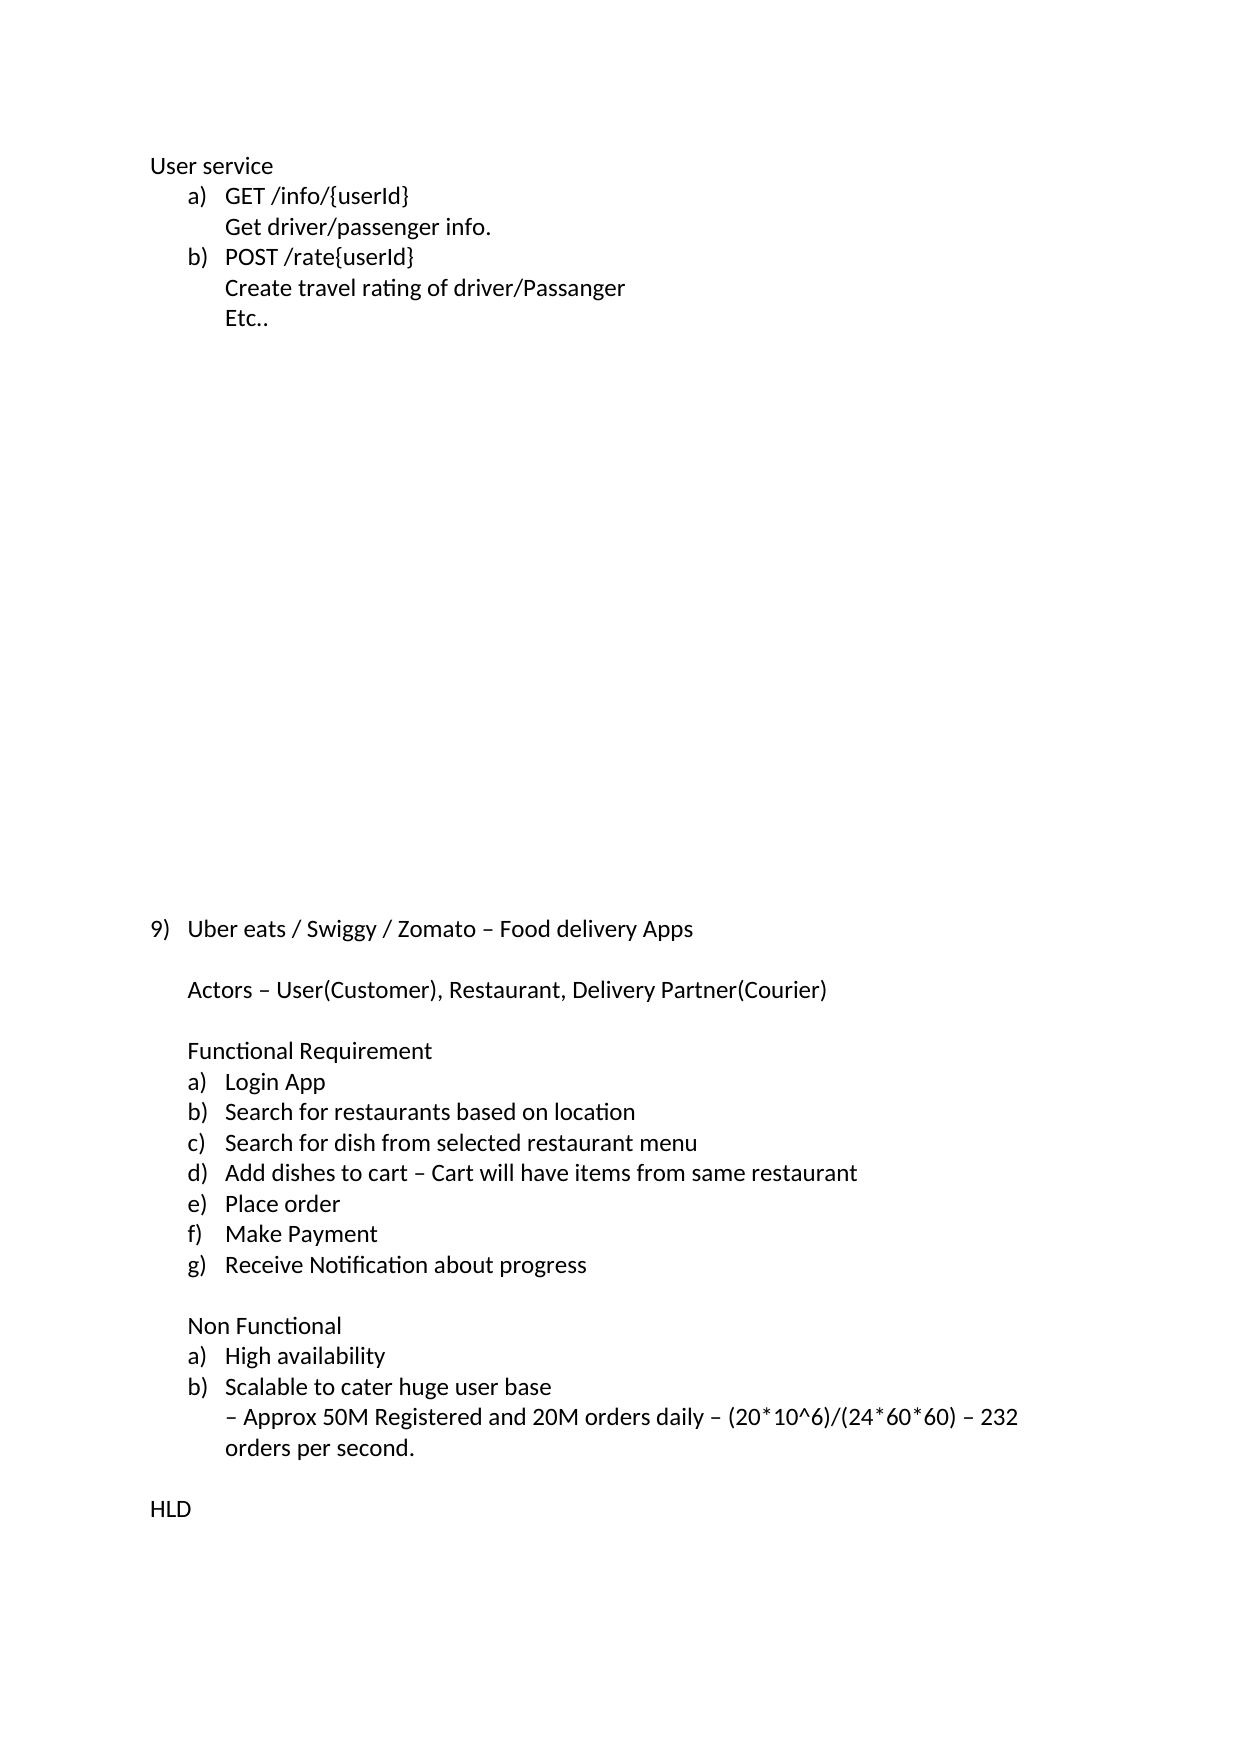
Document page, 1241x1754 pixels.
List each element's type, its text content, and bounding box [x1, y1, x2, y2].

text HLD [150, 1493, 1090, 1523]
list POST /rate{userId} Create travel rating of driver/Passanger [187, 242, 1090, 303]
list Search for restaurants based on location [187, 1096, 1090, 1127]
list GET /info/{userId} Get driver/passenger info. [187, 181, 1090, 242]
list High availability [187, 1340, 1090, 1371]
list Functional Requirement [187, 1035, 1090, 1066]
list Non Functional [187, 1310, 1090, 1340]
list Make Payment [187, 1218, 1090, 1249]
list Uber eats / Swiggy / Zomato – Food delivery Apps Actors – User(Customer), Restaurant, Delivery Partner(Courier) [150, 913, 1090, 1004]
list Receive Notification about progress [187, 1249, 1090, 1279]
list Scalable to cater huge user base [187, 1371, 1090, 1401]
list Login App [187, 1066, 1090, 1096]
list Etc.. [225, 303, 1090, 333]
list User service [150, 150, 1090, 181]
list Place order [187, 1188, 1090, 1218]
list – Approx 50M Registered and 20M orders daily – (20*10^6)/(24*60*60) – 232 orders per second. [225, 1401, 1090, 1462]
list Search for dish from selected restaurant menu [187, 1127, 1090, 1157]
list Add dishes to cart – Cart will have items from same restaurant [187, 1157, 1090, 1188]
